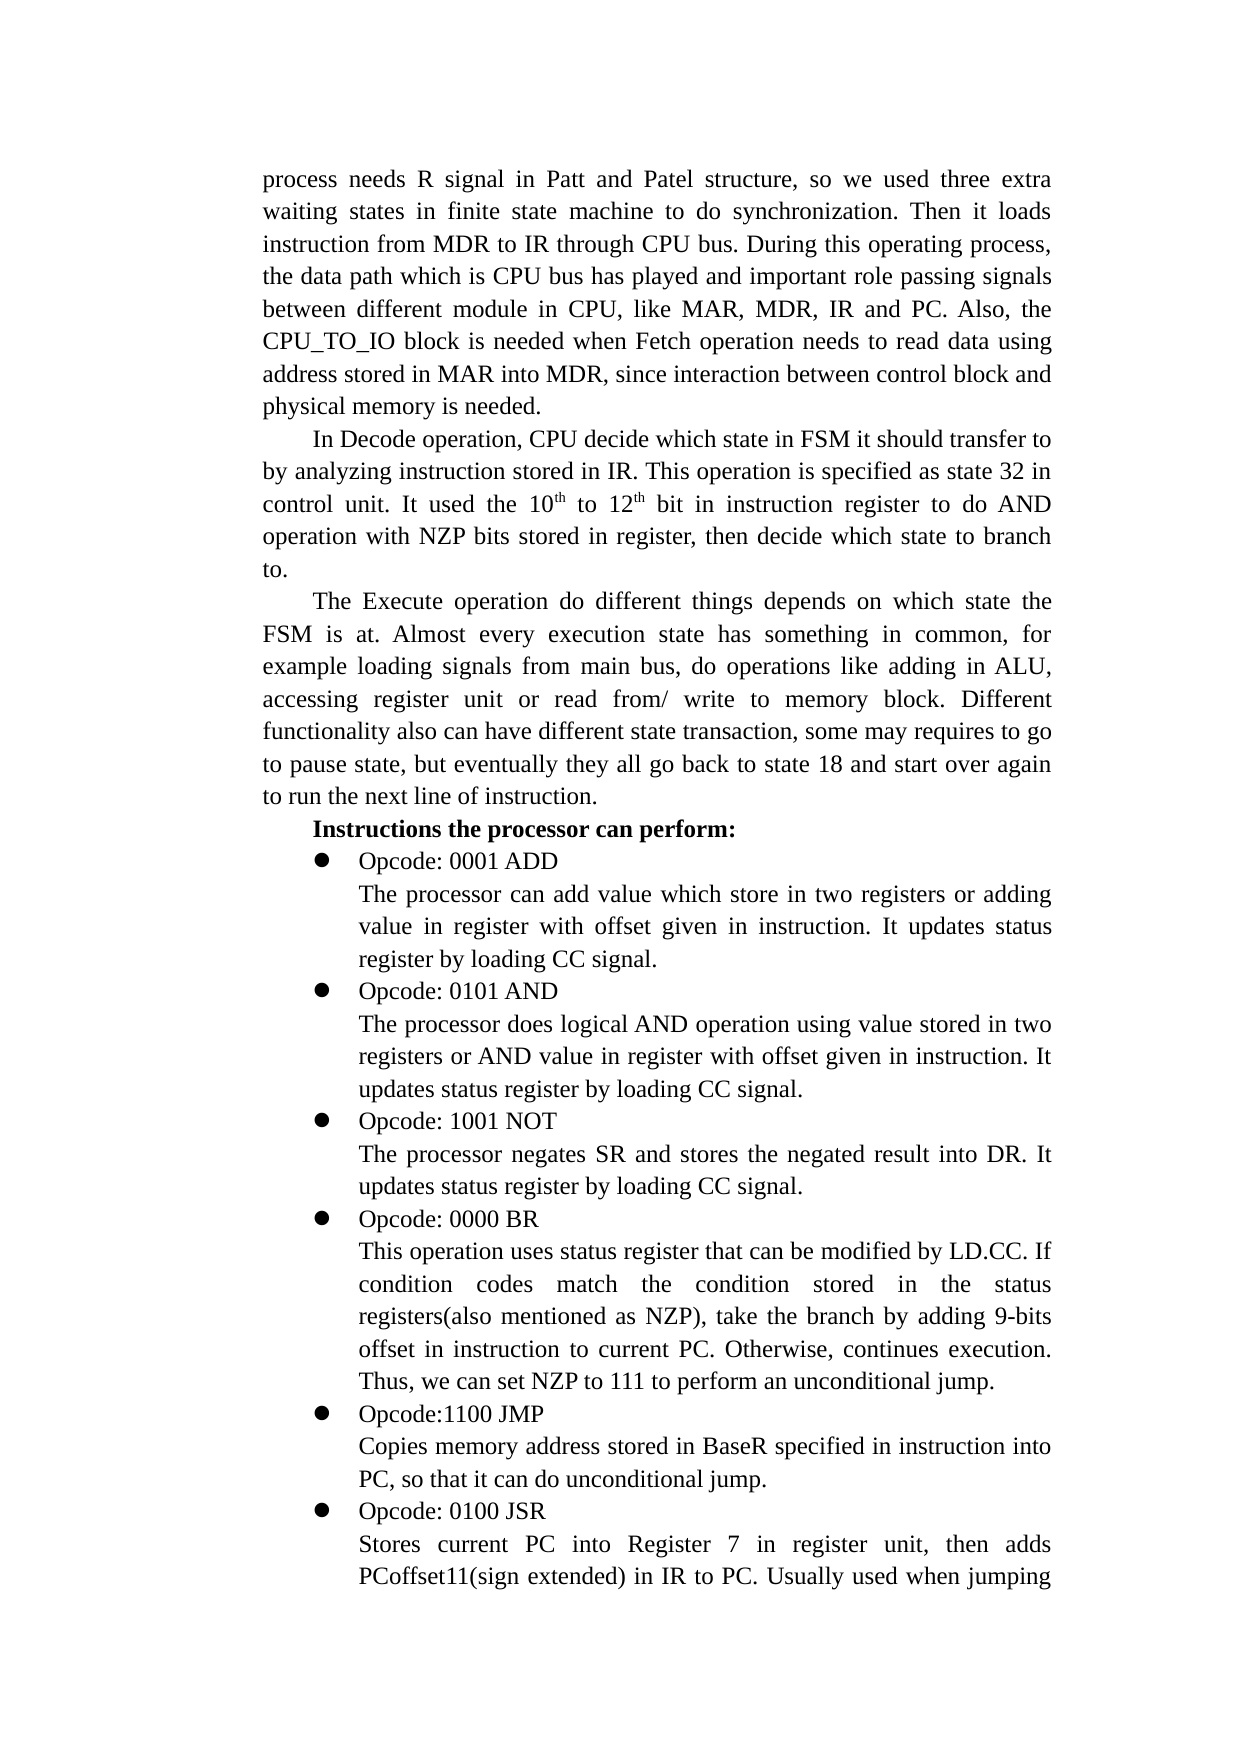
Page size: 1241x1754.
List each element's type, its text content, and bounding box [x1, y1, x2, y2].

list The Execute operation do different things depends on which state the FSM is at. Almost every execution state has something in common, for example loading signals from main bus, do operations like adding in ALU, accessing register unit or read from/ write to memory block. Different functionality also can have different state transaction, some may requires to go to pause state, but eventually they all go back to state 18 and start over again to run the next line of instruction. [262, 584, 1053, 812]
list In Decode operation, CPU decide which state in FSM it should transfer to by analyzing instruction stored in IR. This operation is specified as state 32 in control unit. It used the 10th to 12th bit in instruction register to do AND operation with NZP bits stored in register, then decide which state to branch to. [262, 422, 1053, 584]
list Opcode: 0101 AND [312, 974, 1053, 1007]
list Instructions the processor can perform: [262, 812, 1053, 844]
list The processor negates SR and stores the negated result into DR. It updates status register by loading CC signal. [358, 1137, 1053, 1202]
list Opcode: 1001 NOT [312, 1104, 1053, 1137]
list This operation uses status register that can be modified by LD.CC. If condition codes match the condition stored in the status registers(also mentioned as NZP), take the branch by adding 9-bits offset in instruction to current PC. Otherwise, continues execution. Thus, we can set NZP to 111 to perform an unconditional jump. [358, 1234, 1053, 1397]
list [262, 162, 1053, 422]
list Opcode:1100 JMP [312, 1397, 1053, 1429]
list Opcode: 0100 JSR [312, 1494, 1053, 1527]
list Opcode: 0001 ADD [312, 844, 1053, 877]
list Copies memory address stored in BaseR specified in instruction into PC, so that it can do unconditional jump. [358, 1429, 1053, 1494]
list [358, 1527, 1053, 1592]
list The processor does logical AND operation using value stored in two registers or AND value in register with offset given in instruction. It updates status register by loading CC signal. [358, 1007, 1053, 1104]
list Opcode: 0000 BR [312, 1202, 1053, 1234]
list The processor can add value which store in two registers or adding value in register with offset given in instruction. It updates status register by loading CC signal. [358, 877, 1053, 974]
